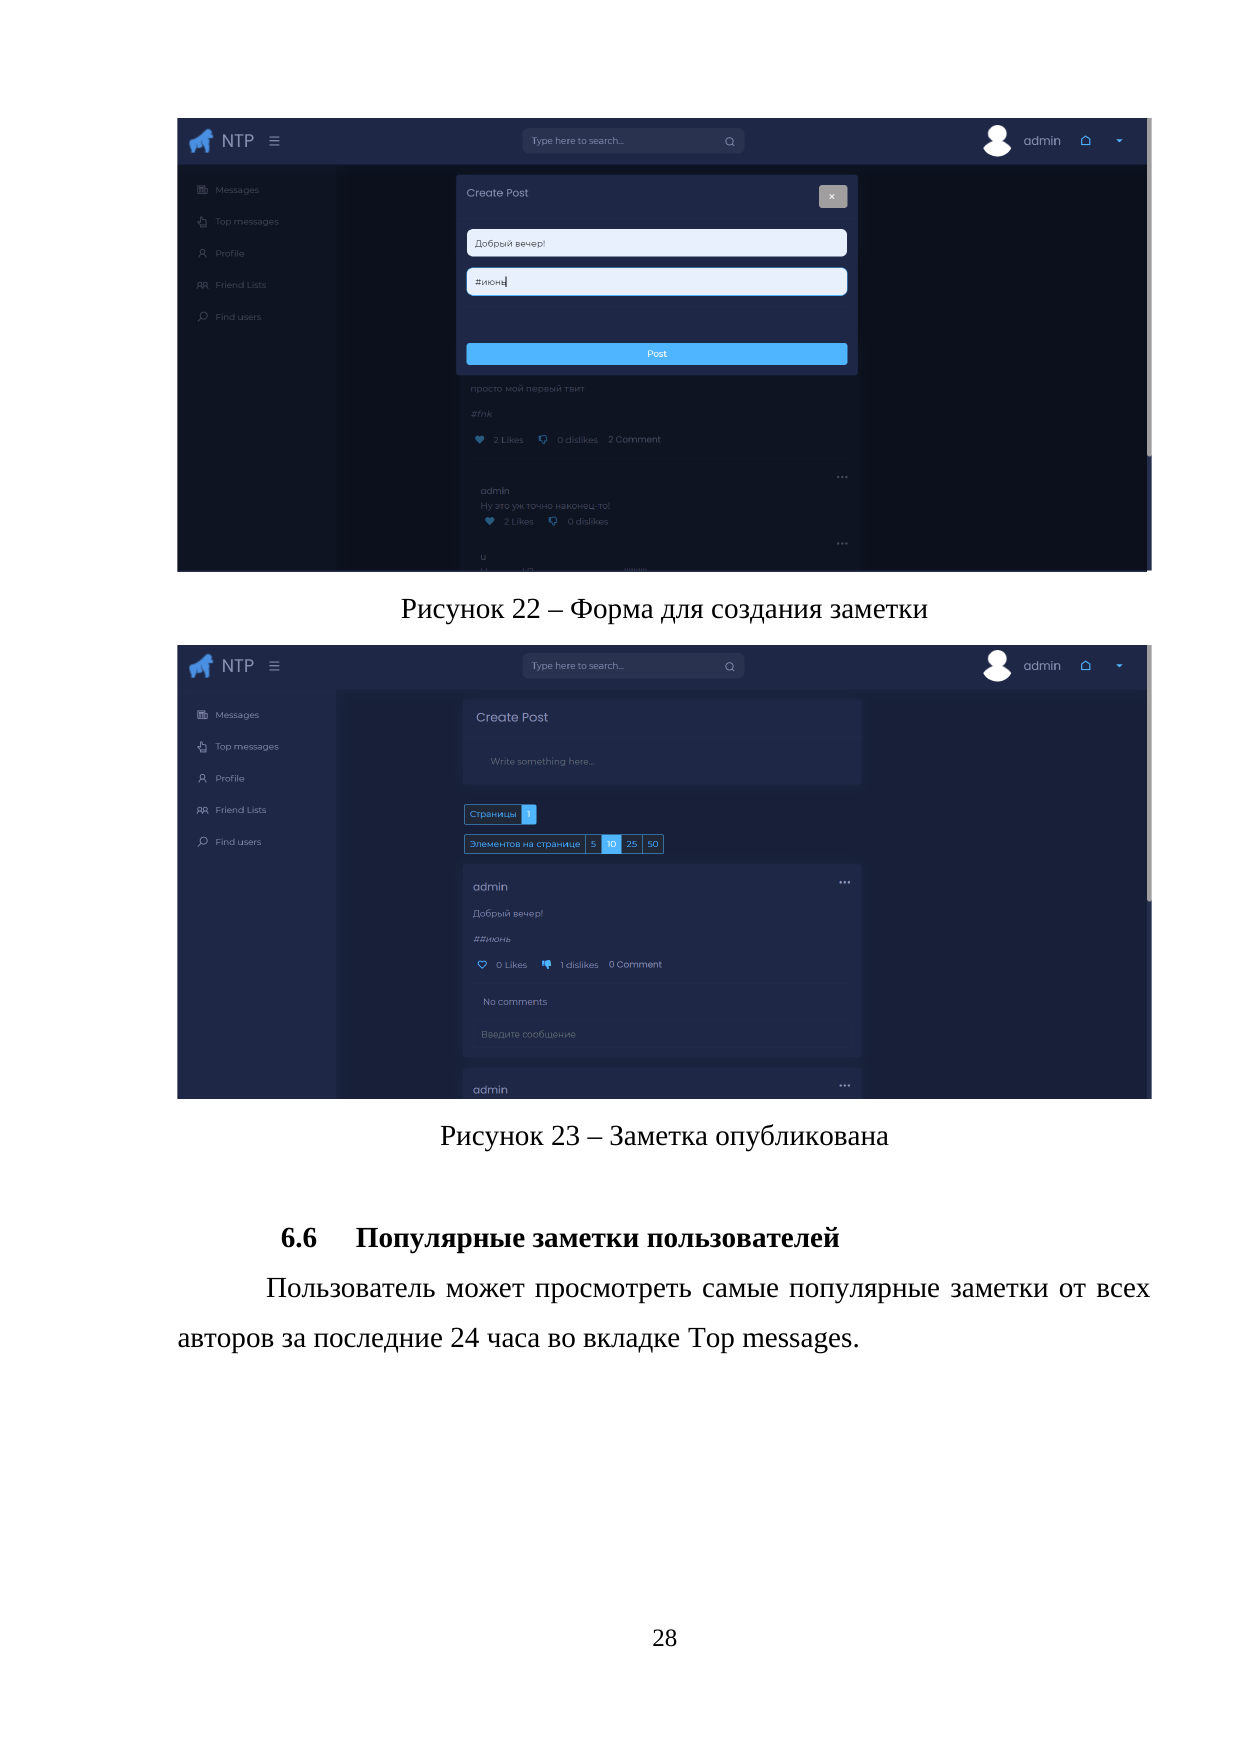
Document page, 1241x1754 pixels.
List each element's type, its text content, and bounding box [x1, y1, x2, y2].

text Пользователь может просмотреть самые популярные заметки от всех авторов за последние 24 часа во вкладке Top messages. [177, 1270, 1152, 1354]
picture [177, 118, 1152, 572]
subtitle Популярные заметки пользователей [281, 1220, 1152, 1253]
picture [177, 645, 1152, 1099]
